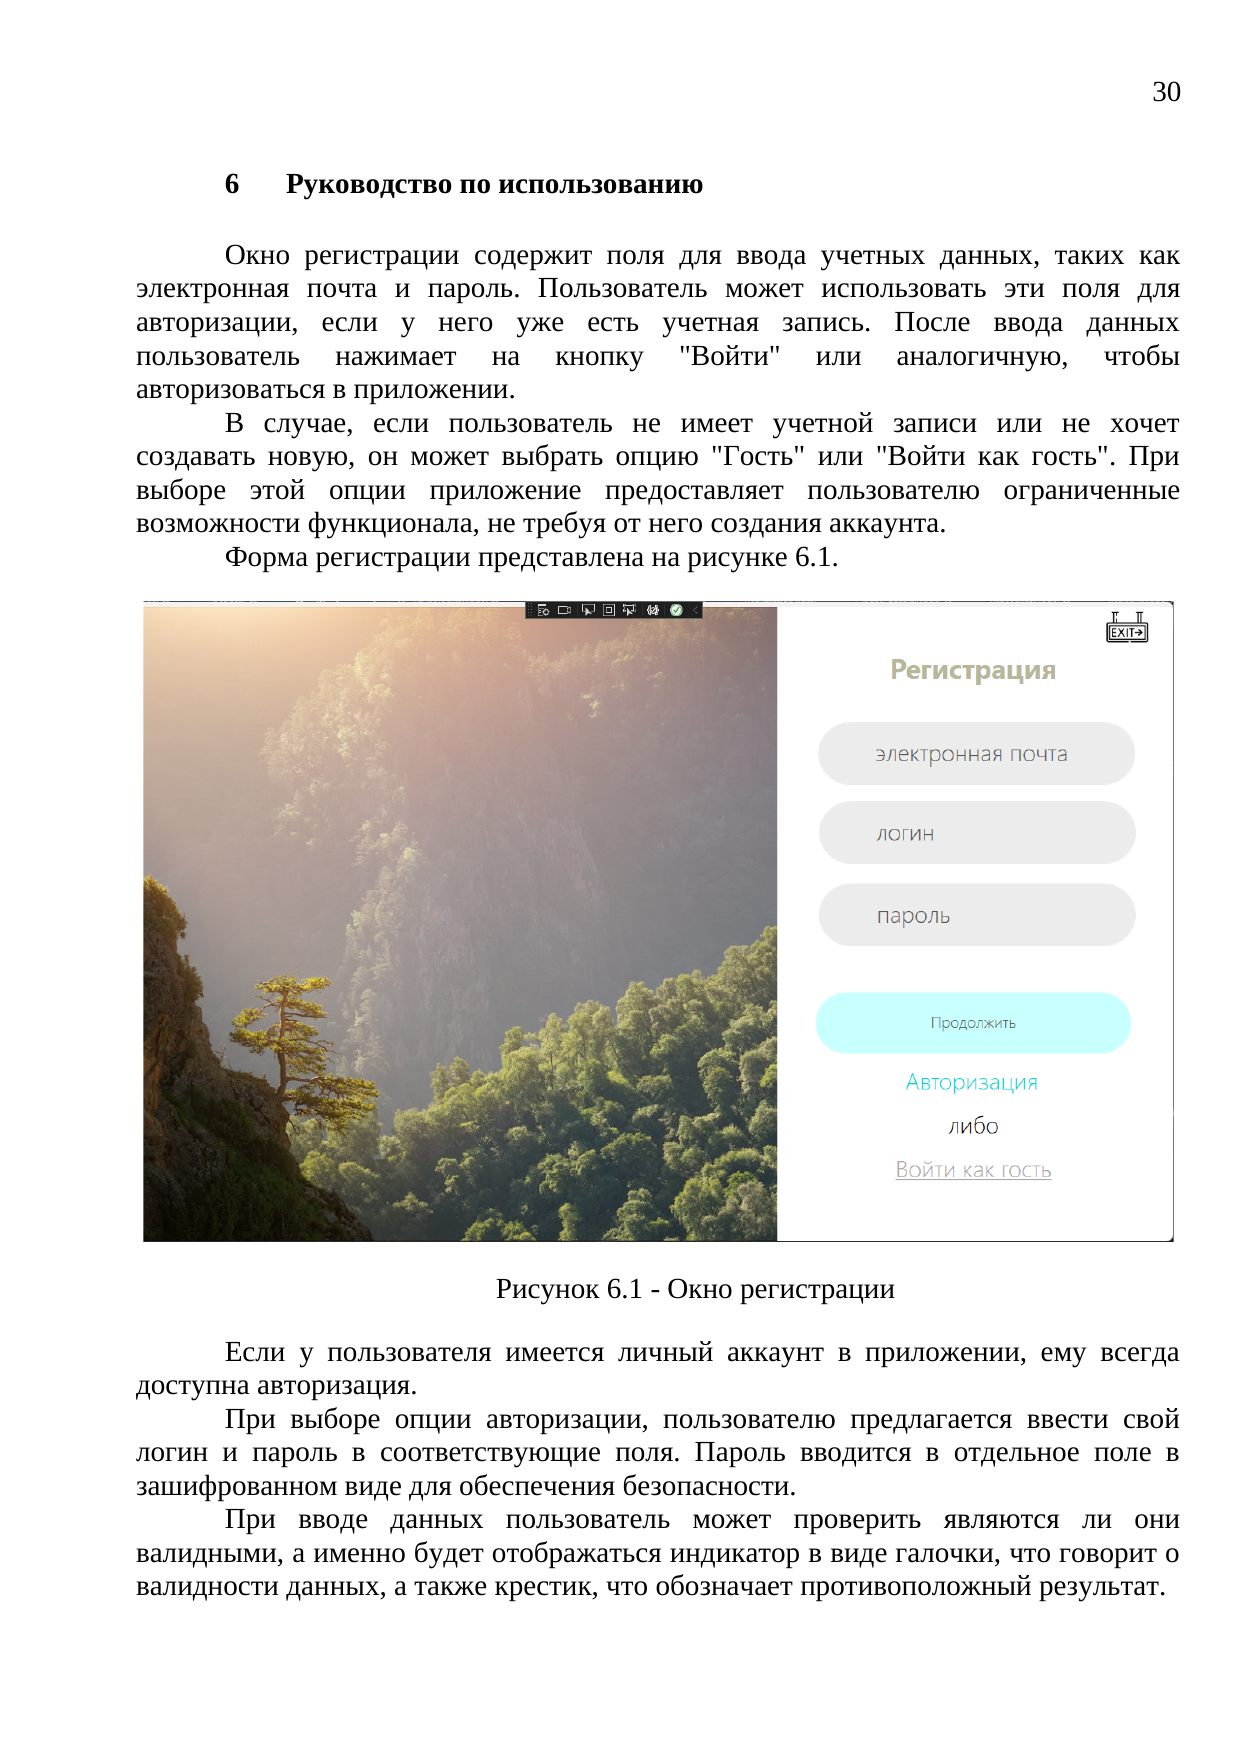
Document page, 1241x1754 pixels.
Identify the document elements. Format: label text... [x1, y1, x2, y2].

text Рисунок 6.1 - Окно регистрации [136, 1271, 1181, 1304]
text Если у пользователя имеется личный аккаунт в приложении, ему всегда доступна авторизация. [136, 1334, 1181, 1401]
picture [143, 601, 1174, 1242]
text В случае, если пользователь не имеет учетной записи или не хочет создавать новую, он может выбрать опцию "Гость" или "Войти как гость". При выборе этой опции приложение предоставляет пользователю ограниченные возможности функционала, не требуя от него создания аккаунта. [136, 405, 1181, 539]
text При вводе данных пользователь может проверить являются ли они валидными, а именно будет отображаться индикатор в виде галочки, что говорит о валидности данных, а также крестик, что обозначает противоположный результат. [136, 1501, 1181, 1602]
subtitle Руководство по использованию [136, 166, 1181, 199]
text При выборе опции авторизации, пользователю предлагается ввести свой логин и пароль в соответствующие поля. Пароль вводится в отдельное поле в зашифрованном виде для обеспечения безопасности. [136, 1401, 1181, 1501]
text Форма регистрации представлена на рисунке 6.1. [136, 539, 1181, 572]
text Окно регистрации содержит поля для ввода учетных данных, таких как электронная почта и пароль. Пользователь может использовать эти поля для авторизации, если у него уже есть учетная запись. После ввода данных пользователь нажимает на кнопку "Войти" или аналогичную, чтобы авторизоваться в приложении. [136, 237, 1181, 405]
